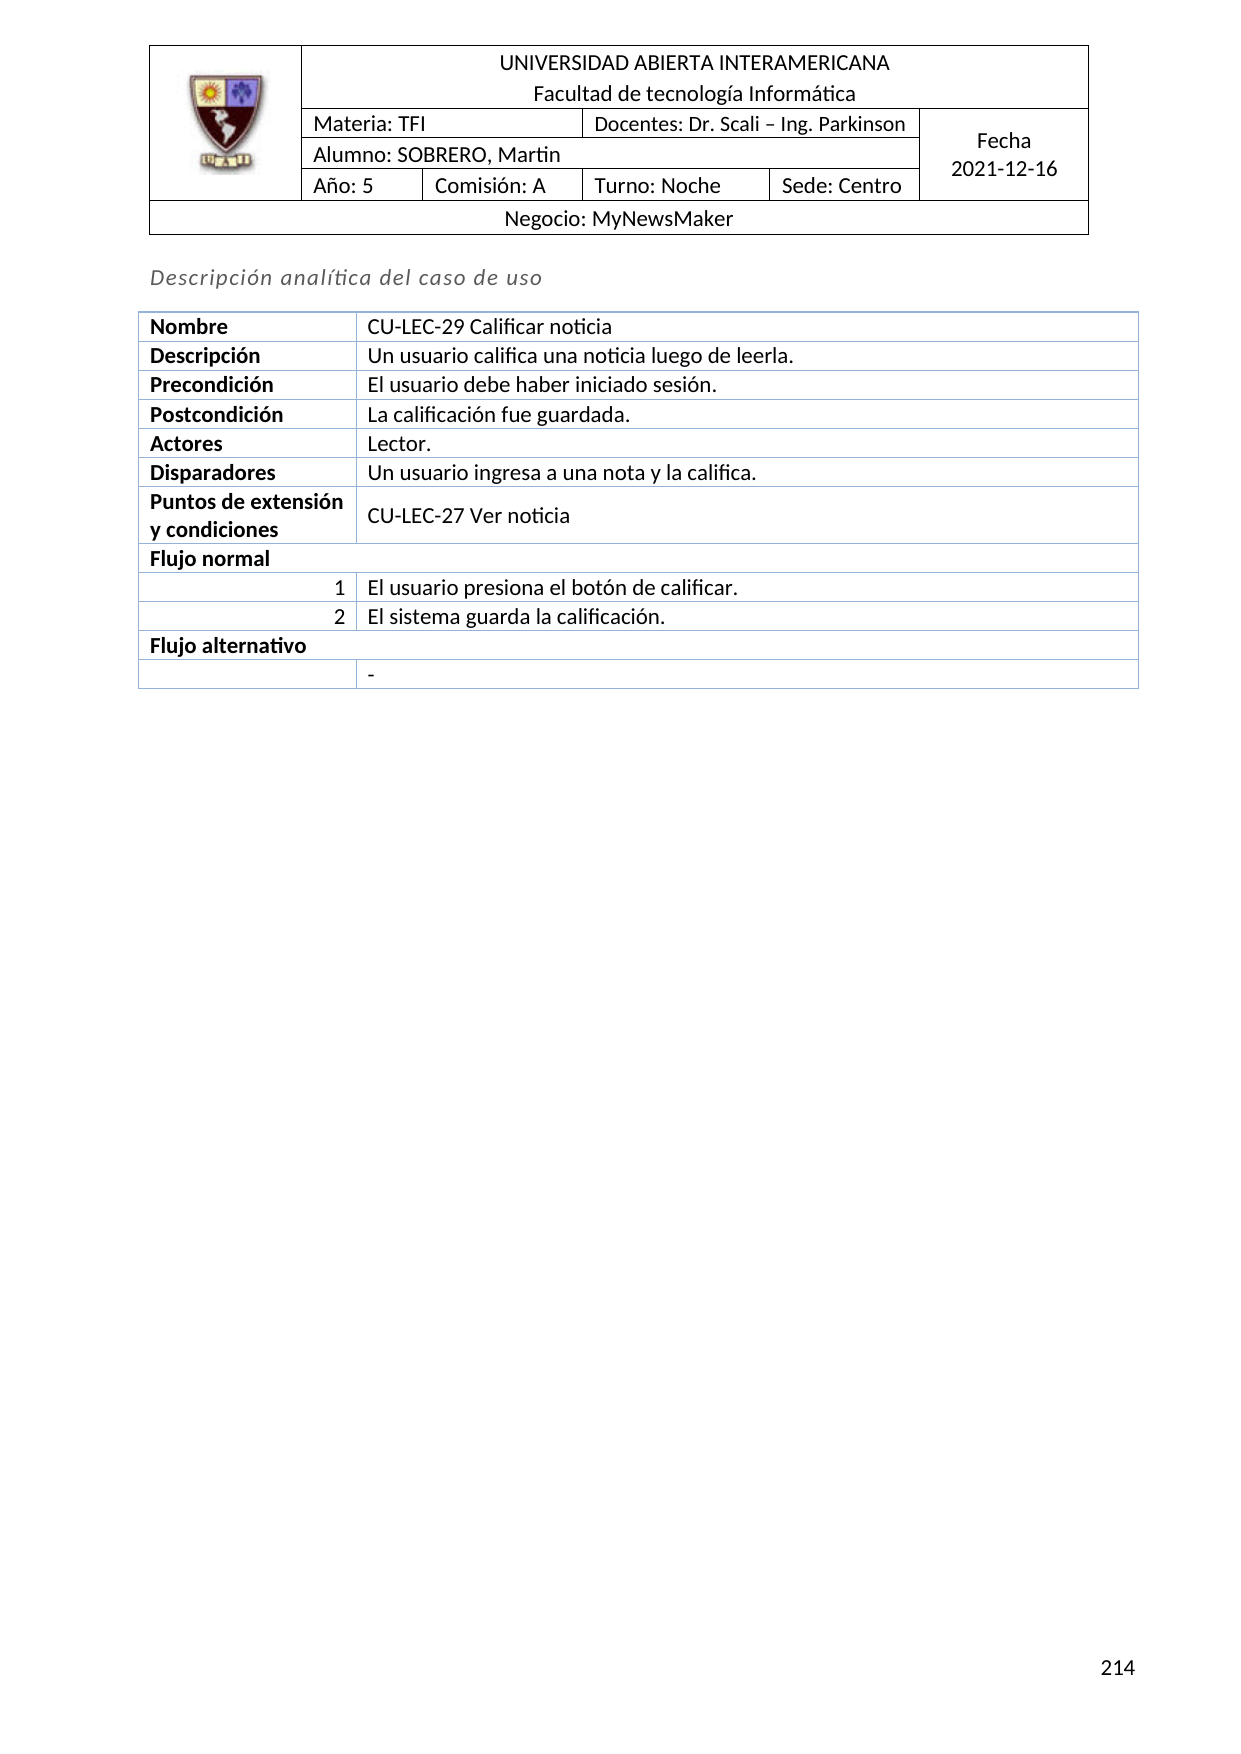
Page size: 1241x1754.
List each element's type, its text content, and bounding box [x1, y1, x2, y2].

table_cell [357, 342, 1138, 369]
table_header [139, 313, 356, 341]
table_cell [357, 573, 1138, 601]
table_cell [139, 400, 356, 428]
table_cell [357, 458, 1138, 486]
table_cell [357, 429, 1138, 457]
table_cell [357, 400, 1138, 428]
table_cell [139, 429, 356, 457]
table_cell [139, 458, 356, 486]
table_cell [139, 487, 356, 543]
picture [175, 67, 276, 180]
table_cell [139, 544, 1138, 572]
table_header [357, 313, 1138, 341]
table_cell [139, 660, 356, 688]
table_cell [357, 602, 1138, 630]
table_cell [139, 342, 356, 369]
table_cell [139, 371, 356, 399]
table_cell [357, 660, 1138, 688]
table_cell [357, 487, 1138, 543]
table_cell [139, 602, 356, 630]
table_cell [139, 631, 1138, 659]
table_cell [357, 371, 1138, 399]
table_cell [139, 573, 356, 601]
subtitle Descripción analítica del caso de uso [150, 263, 1135, 291]
